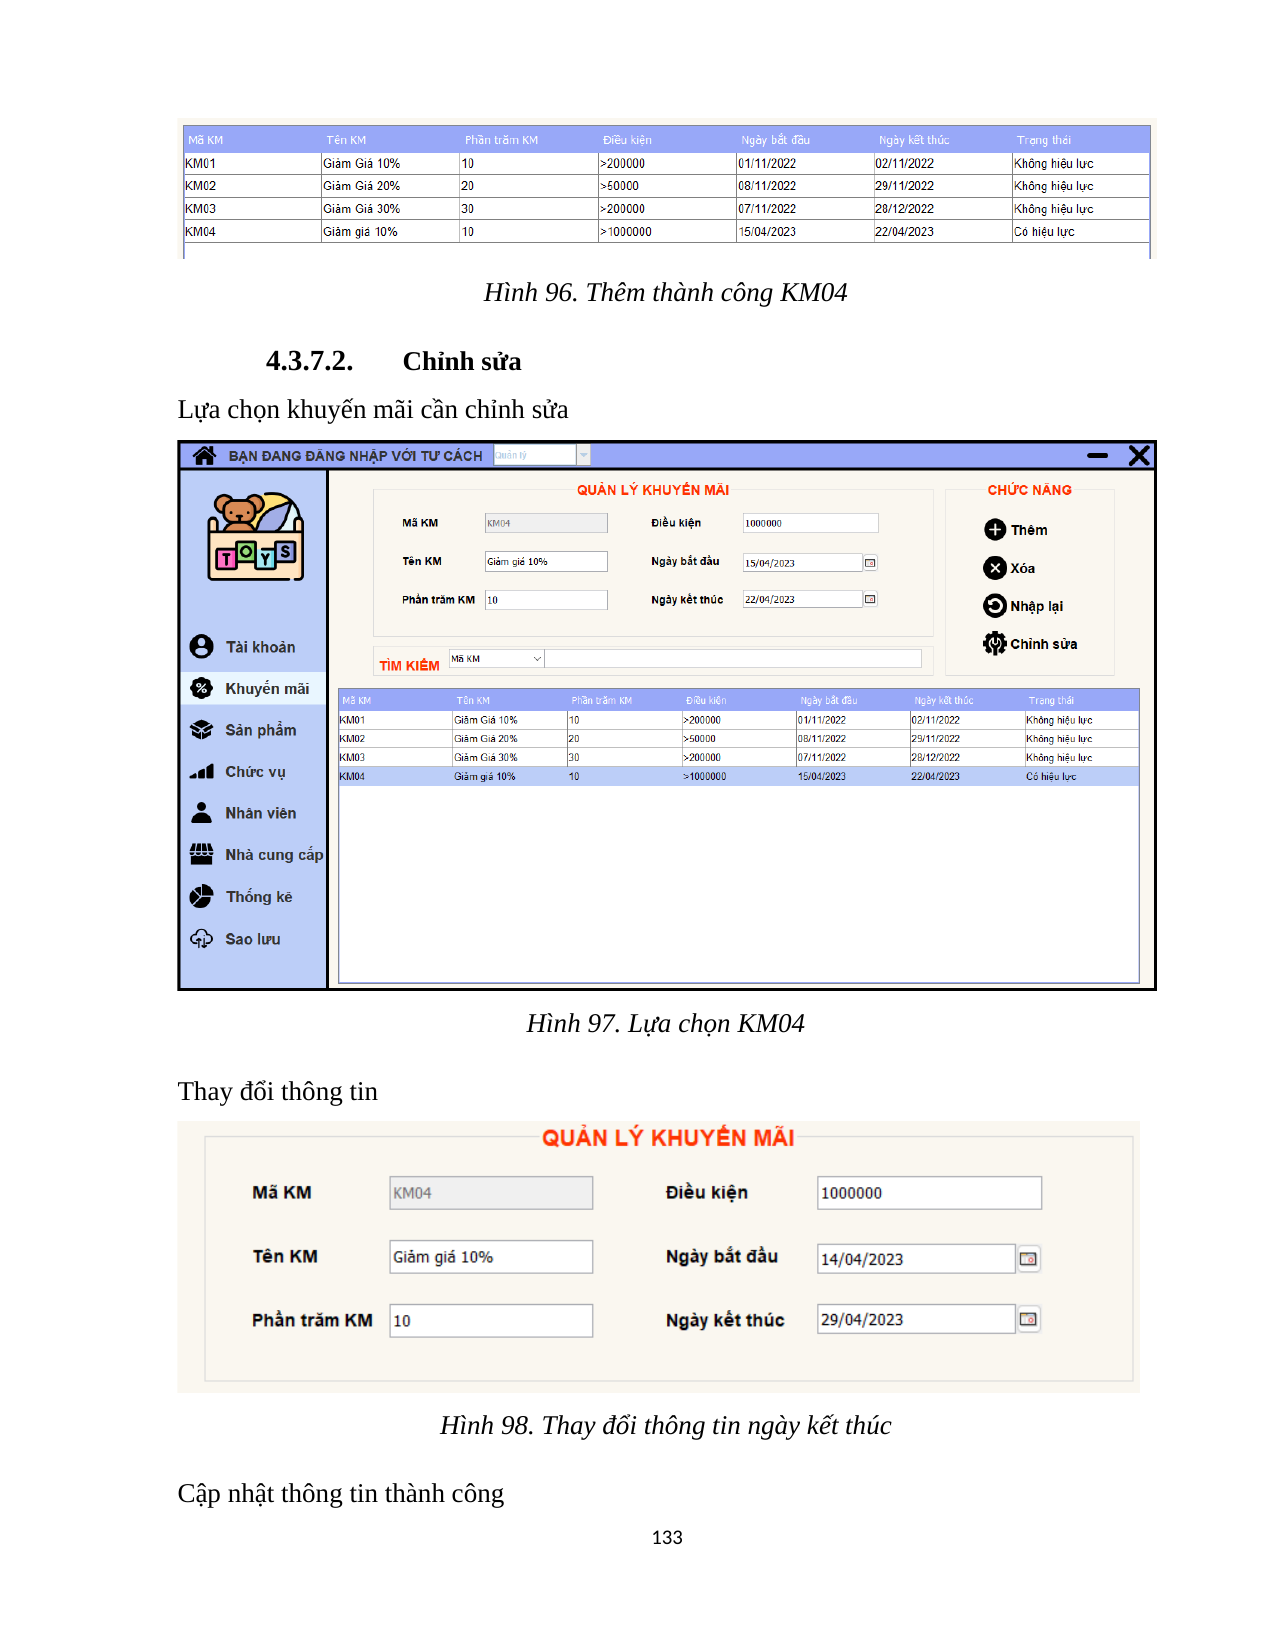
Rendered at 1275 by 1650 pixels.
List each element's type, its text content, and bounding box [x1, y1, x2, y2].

text Cập nhật thông tin thành công [177, 1477, 1157, 1508]
text Hình 98. Thay đổi thông tin ngày kết thúc [177, 1409, 1157, 1441]
picture [177, 118, 1157, 259]
text Lựa chọn khuyến mãi cần chỉnh sửa [177, 394, 1157, 425]
text Thay đổi thông tin [177, 1075, 1157, 1106]
text Hình 96. Thêm thành công KM04 [177, 276, 1157, 307]
picture [177, 440, 1157, 991]
picture [177, 1121, 1140, 1393]
text Chỉnh sửa [266, 343, 1157, 377]
text Hình 97. Lựa chọn KM04 [177, 1007, 1157, 1038]
